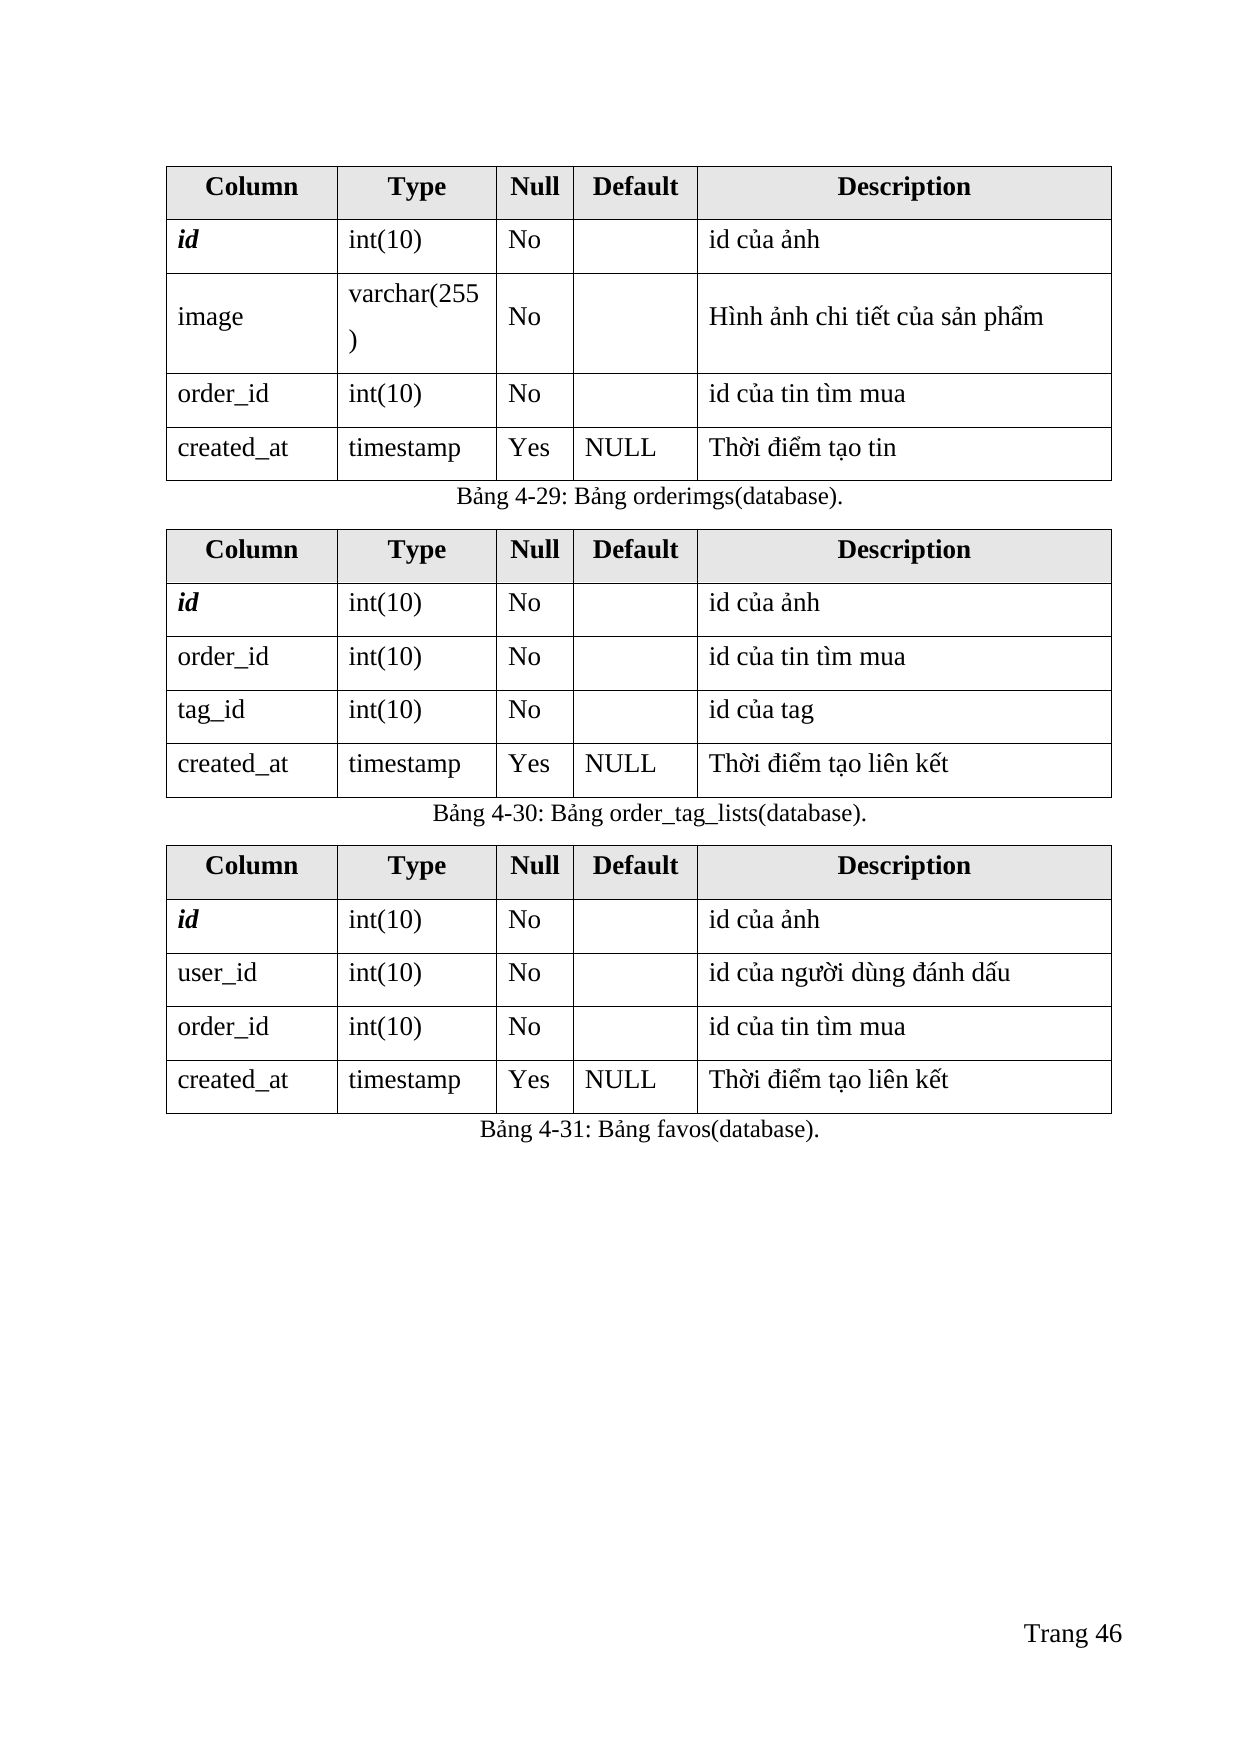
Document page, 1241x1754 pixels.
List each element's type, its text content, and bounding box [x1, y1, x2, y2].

table_cell Yes [497, 1061, 573, 1113]
table_cell id của tin tìm mua [698, 1007, 1111, 1059]
table_cell id [167, 220, 337, 273]
table_cell id [167, 584, 337, 636]
table_cell int(10) [338, 584, 496, 636]
table_cell id của tin tìm mua [698, 374, 1111, 427]
table_cell timestamp [338, 428, 496, 480]
table_cell id [167, 900, 337, 952]
table_header Type [338, 530, 496, 582]
table_header Default [574, 530, 697, 582]
table_cell [574, 954, 697, 1006]
table_cell int(10) [338, 637, 496, 689]
table_cell No [497, 900, 573, 952]
table_cell Thời điểm tạo liên kết [698, 1061, 1111, 1113]
table_cell user_id [167, 954, 337, 1006]
text Bảng 4-31: Bảng favos(database). [177, 1114, 1122, 1143]
table_header Null [497, 167, 573, 219]
table_cell No [497, 374, 573, 427]
table_header Null [497, 846, 573, 899]
table_cell int(10) [338, 1007, 496, 1059]
table_cell int(10) [338, 900, 496, 952]
table_cell order_id [167, 374, 337, 427]
table_cell [574, 1007, 697, 1059]
table_cell int(10) [338, 374, 496, 427]
table_header Type [338, 167, 496, 219]
table_cell Thời điểm tạo liên kết [698, 744, 1111, 797]
table_cell id của ảnh [698, 900, 1111, 952]
table_cell order_id [167, 637, 337, 689]
table_cell NULL [574, 1061, 697, 1113]
table_header Column [167, 167, 337, 219]
text Bảng 4-30: Bảng order_tag_lists(database). [177, 798, 1122, 826]
table_cell int(10) [338, 691, 496, 743]
table_header Column [167, 846, 337, 899]
table_cell NULL [574, 744, 697, 797]
table_cell timestamp [338, 1061, 496, 1113]
table_header Description [698, 846, 1111, 899]
table_header Default [574, 846, 697, 899]
table_cell id của tin tìm mua [698, 637, 1111, 689]
table_header Null [497, 530, 573, 582]
table_cell [574, 584, 697, 636]
table_cell [574, 900, 697, 952]
table_cell Thời điểm tạo tin [698, 428, 1111, 480]
table_cell No [497, 691, 573, 743]
table_cell created_at [167, 744, 337, 797]
table_cell No [497, 954, 573, 1006]
table_header Description [698, 167, 1111, 219]
table_cell id của người dùng đánh dấu [698, 954, 1111, 1006]
table_cell No [497, 220, 573, 273]
table_cell Hình ảnh chi tiết của sản phẩm [698, 274, 1111, 373]
table_cell Yes [497, 428, 573, 480]
table_header Type [338, 846, 496, 899]
table_cell id của tag [698, 691, 1111, 743]
table_cell [574, 637, 697, 689]
table_cell Yes [497, 744, 573, 797]
table_cell [574, 220, 697, 273]
table_cell id của ảnh [698, 584, 1111, 636]
table_cell varchar(255) [338, 274, 496, 373]
table_header Default [574, 167, 697, 219]
table_cell order_id [167, 1007, 337, 1059]
table_cell image [167, 274, 337, 373]
table_cell [574, 274, 697, 373]
table_cell int(10) [338, 220, 496, 273]
table_cell [574, 374, 697, 427]
table_cell tag_id [167, 691, 337, 743]
table_cell No [497, 1007, 573, 1059]
table_cell timestamp [338, 744, 496, 797]
table_cell NULL [574, 428, 697, 480]
text Bảng 4-29: Bảng orderimgs(database). [177, 481, 1122, 510]
table_cell int(10) [338, 954, 496, 1006]
table_cell No [497, 274, 573, 373]
table_cell id của ảnh [698, 220, 1111, 273]
table_cell [574, 691, 697, 743]
table_cell No [497, 637, 573, 689]
table_cell created_at [167, 1061, 337, 1113]
table_cell created_at [167, 428, 337, 480]
table_header Column [167, 530, 337, 582]
table_header Description [698, 530, 1111, 582]
table_cell No [497, 584, 573, 636]
